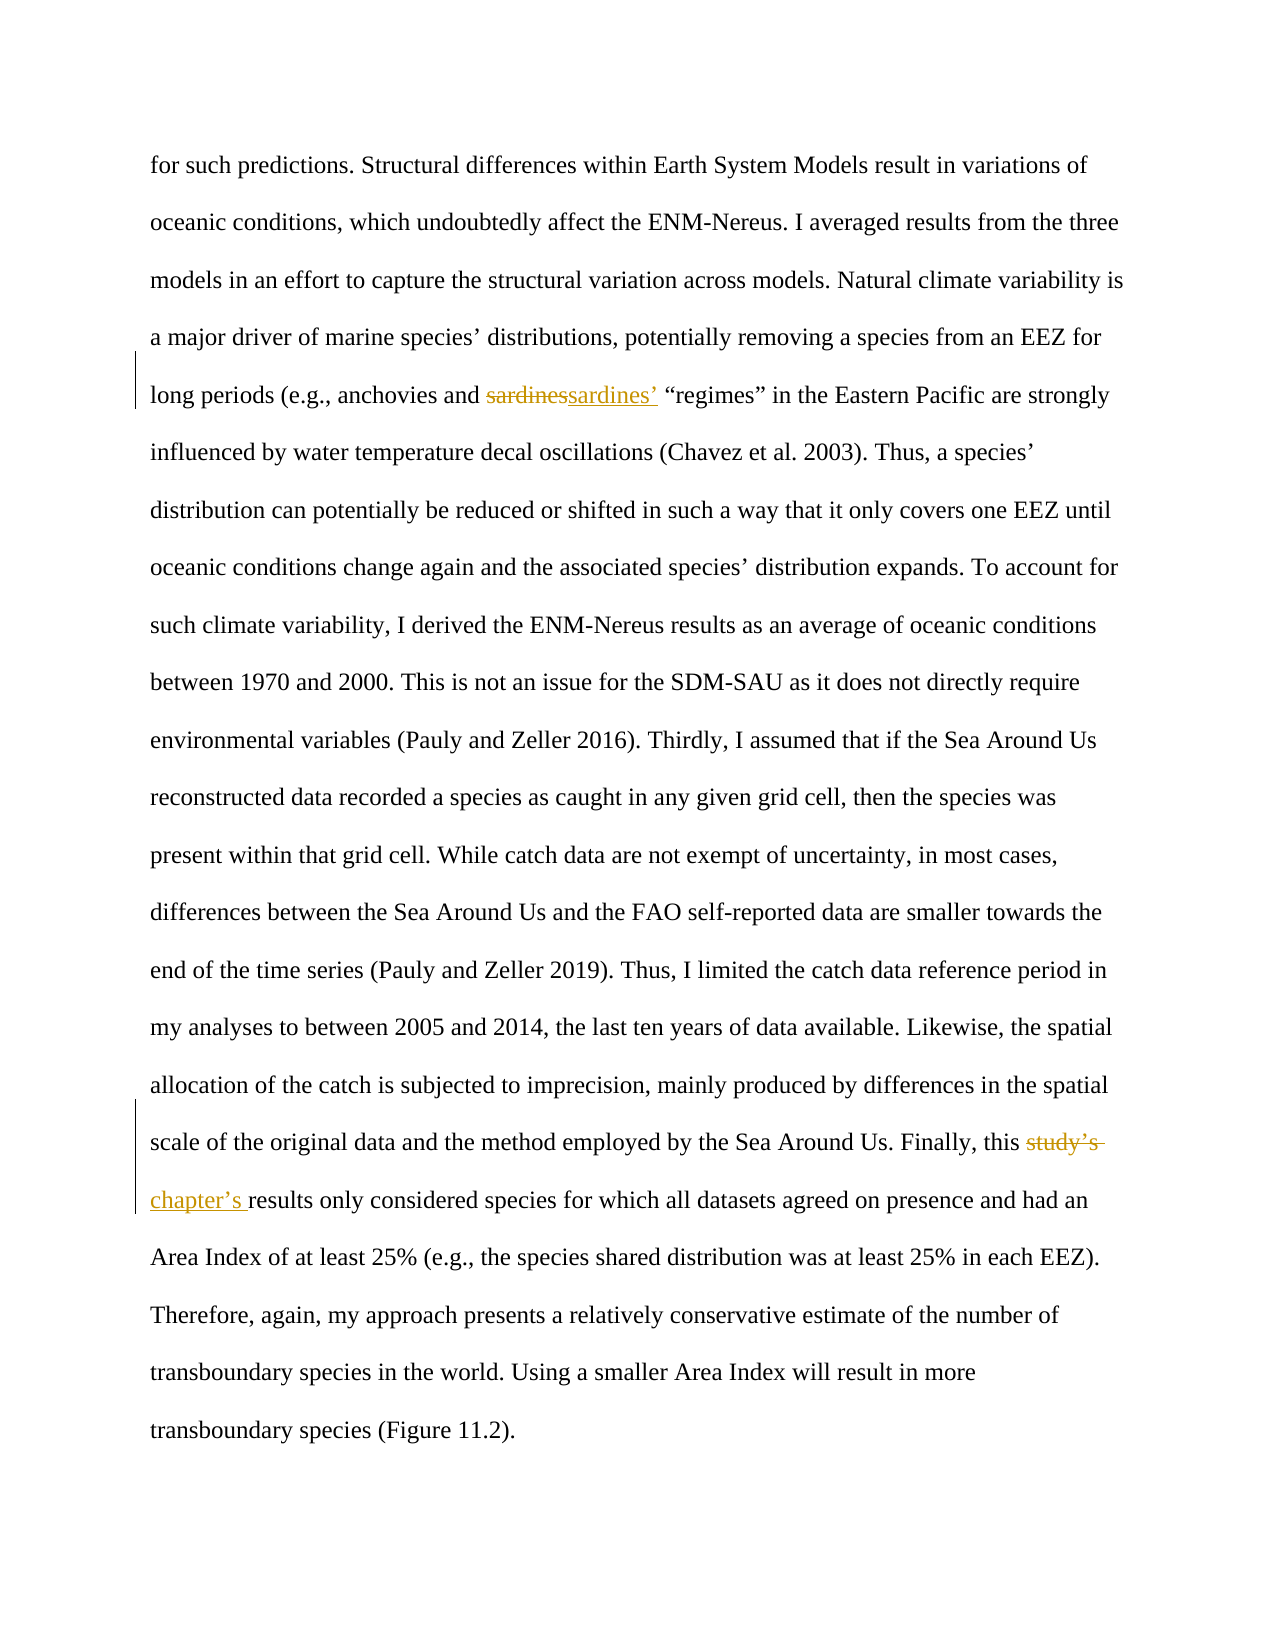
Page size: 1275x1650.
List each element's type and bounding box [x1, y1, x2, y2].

text [150, 150, 1125, 1444]
